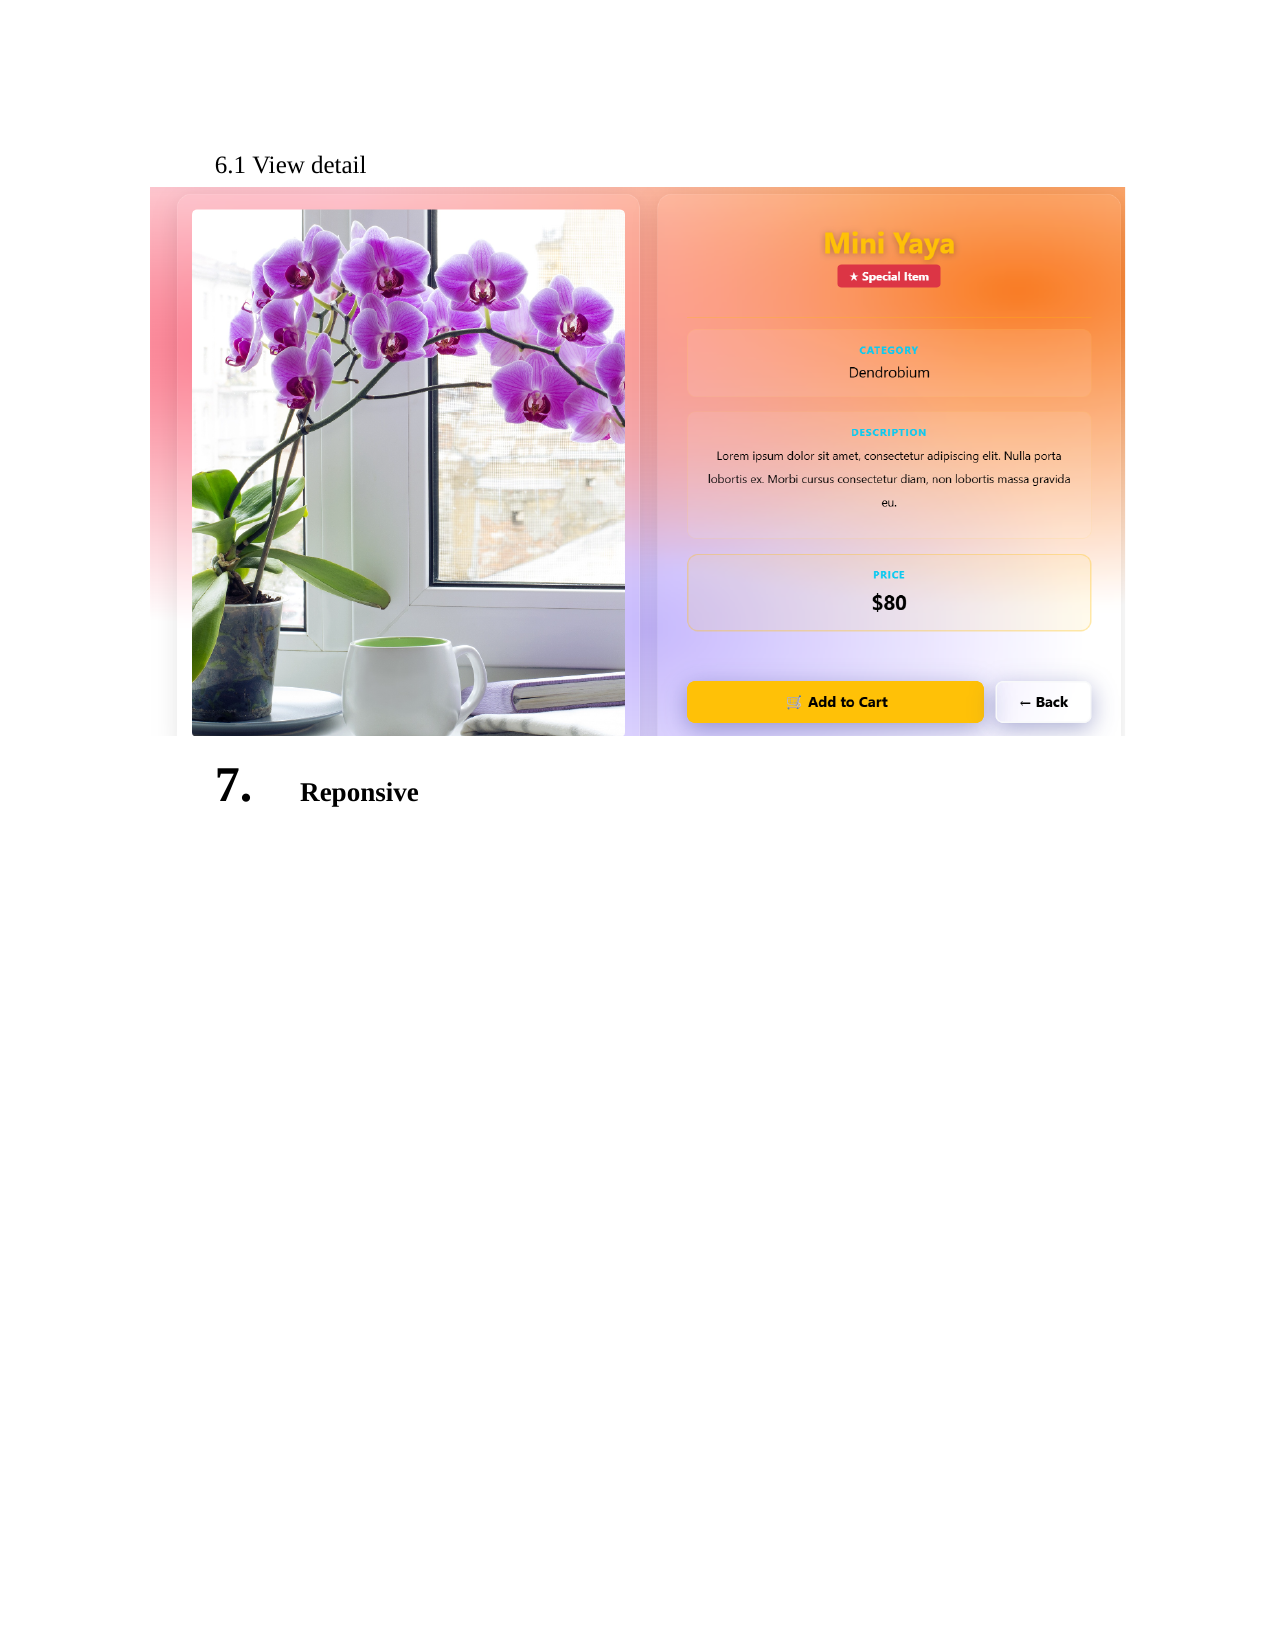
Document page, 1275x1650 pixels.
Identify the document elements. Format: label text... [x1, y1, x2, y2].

picture [150, 187, 1125, 736]
subtitle View detail [214, 150, 1125, 179]
subtitle Reponsive [214, 755, 1125, 812]
